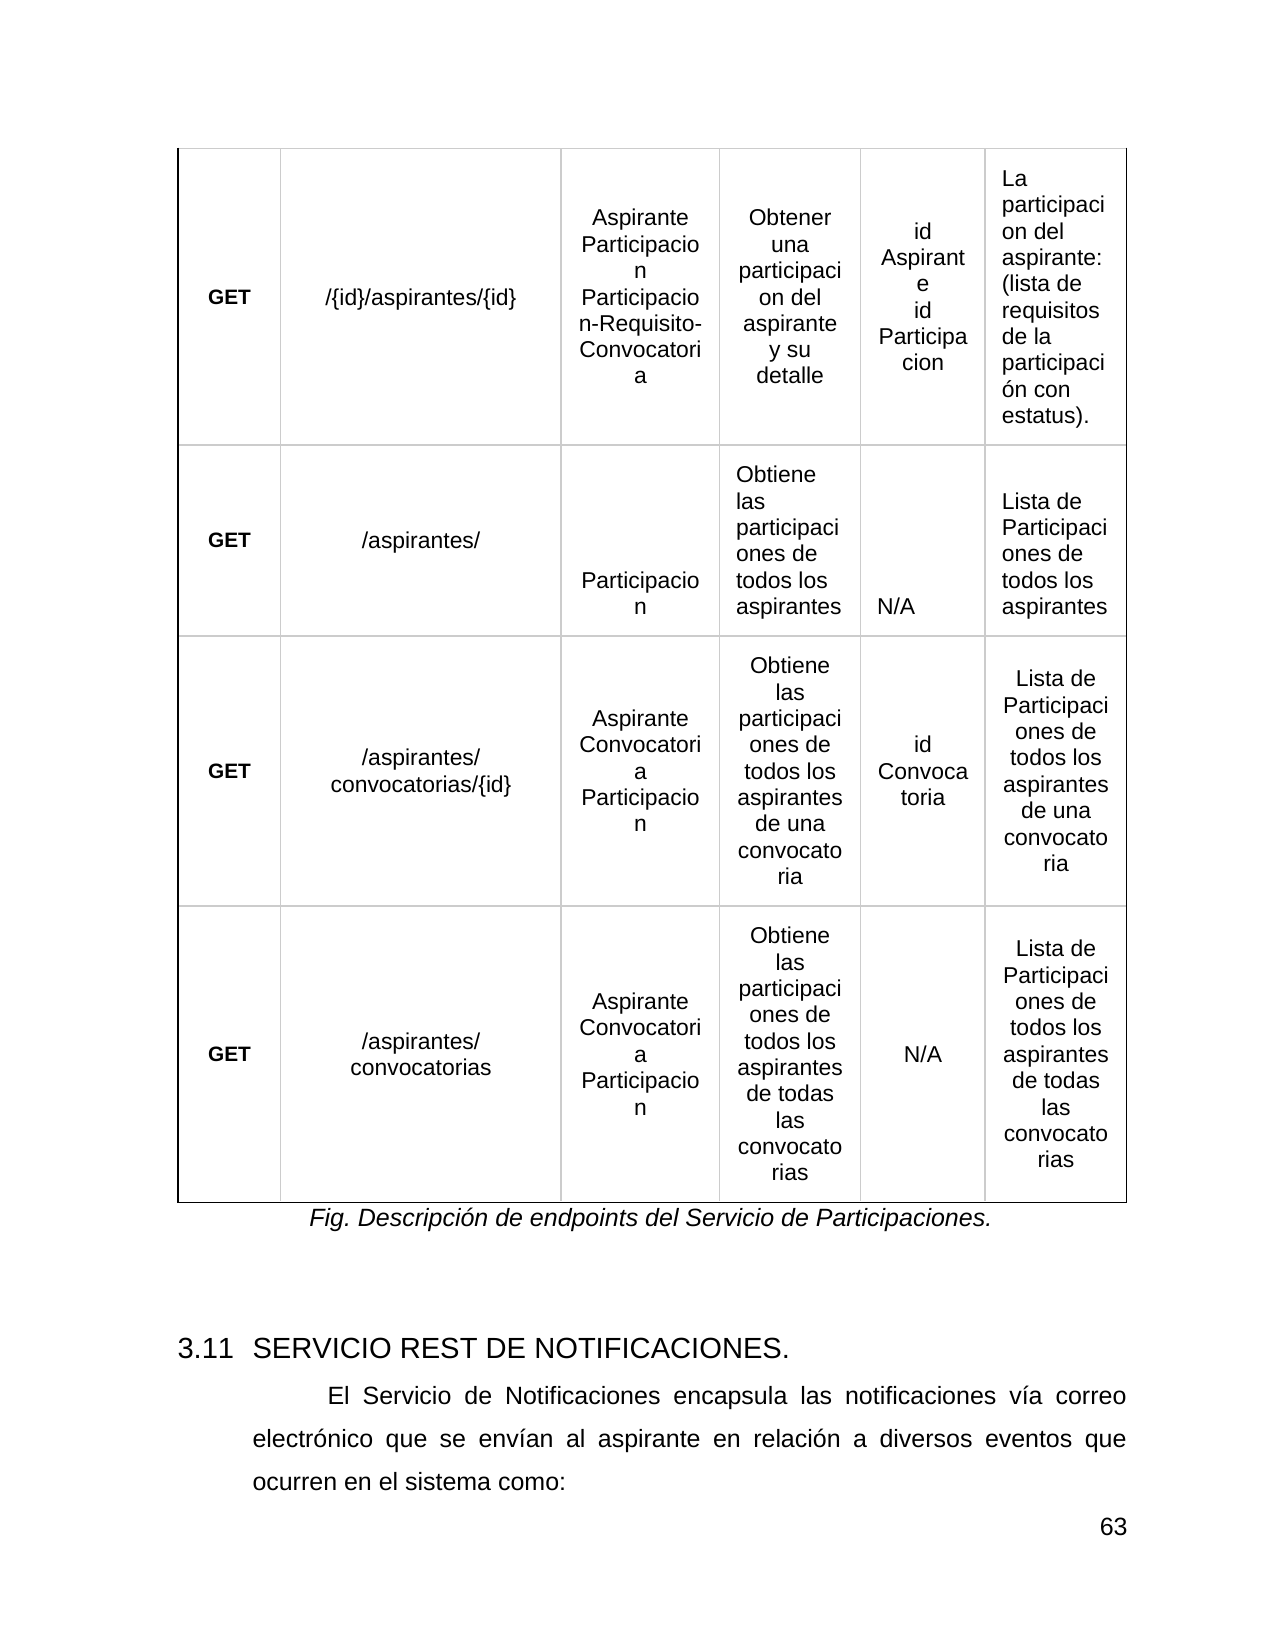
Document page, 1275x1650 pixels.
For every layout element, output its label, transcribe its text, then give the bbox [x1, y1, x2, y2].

table_cell Obtiene las participaciones de todos los aspirantes [720, 446, 860, 635]
table_cell Participacion [562, 446, 719, 635]
table_cell Lista de Participaciones de todos los aspirantes [986, 446, 1126, 635]
table_cell Aspirante Convocatoria Participacion [562, 907, 719, 1201]
table_cell Obtiene las participaciones de todos los aspirantes de una convocatoria [720, 637, 860, 905]
table_cell N/A [861, 907, 984, 1201]
table_cell Obtener una participacion del aspirante y su detalle [720, 149, 860, 444]
text El Servicio de Notificaciones encapsula las notificaciones vía correo electrónico que se envían al aspirante en relación a diversos eventos que ocurren en el sistema como: [252, 1381, 1127, 1496]
table_cell /{id}/aspirantes/{id} [281, 149, 560, 444]
table_cell N/A [861, 446, 984, 635]
table_cell id Convocatoria [861, 637, 984, 905]
table_cell /aspirantes/convocatorias [281, 907, 560, 1201]
table_cell id Aspirante id Participacion [861, 149, 984, 444]
subtitle SERVICIO REST DE NOTIFICACIONES. [177, 1331, 1127, 1364]
table_cell /aspirantes/ [281, 446, 560, 635]
table_cell Lista de Participaciones de todos los aspirantes de una convocatoria [986, 637, 1126, 905]
text Fig. Descripción de endpoints del Servicio de Participaciones. [177, 1203, 1127, 1232]
table_cell GET [179, 637, 280, 905]
table_cell Obtiene las participaciones de todos los aspirantes de todas las convocatorias [720, 907, 860, 1201]
table_cell Lista de Participaciones de todos los aspirantes de todas las convocatorias [986, 907, 1126, 1201]
table_cell GET [179, 149, 280, 444]
table_cell /aspirantes/convocatorias/{id} [281, 637, 560, 905]
table_cell GET [179, 907, 280, 1201]
table_cell GET [179, 446, 280, 635]
table_cell Aspirante Participacion Participacion-Requisito-Convocatoria [562, 149, 719, 444]
table_cell La participacion del aspirante: (lista de requisitos de la participación con estatus). [986, 149, 1126, 444]
table_cell Aspirante Convocatoria Participacion [562, 637, 719, 905]
